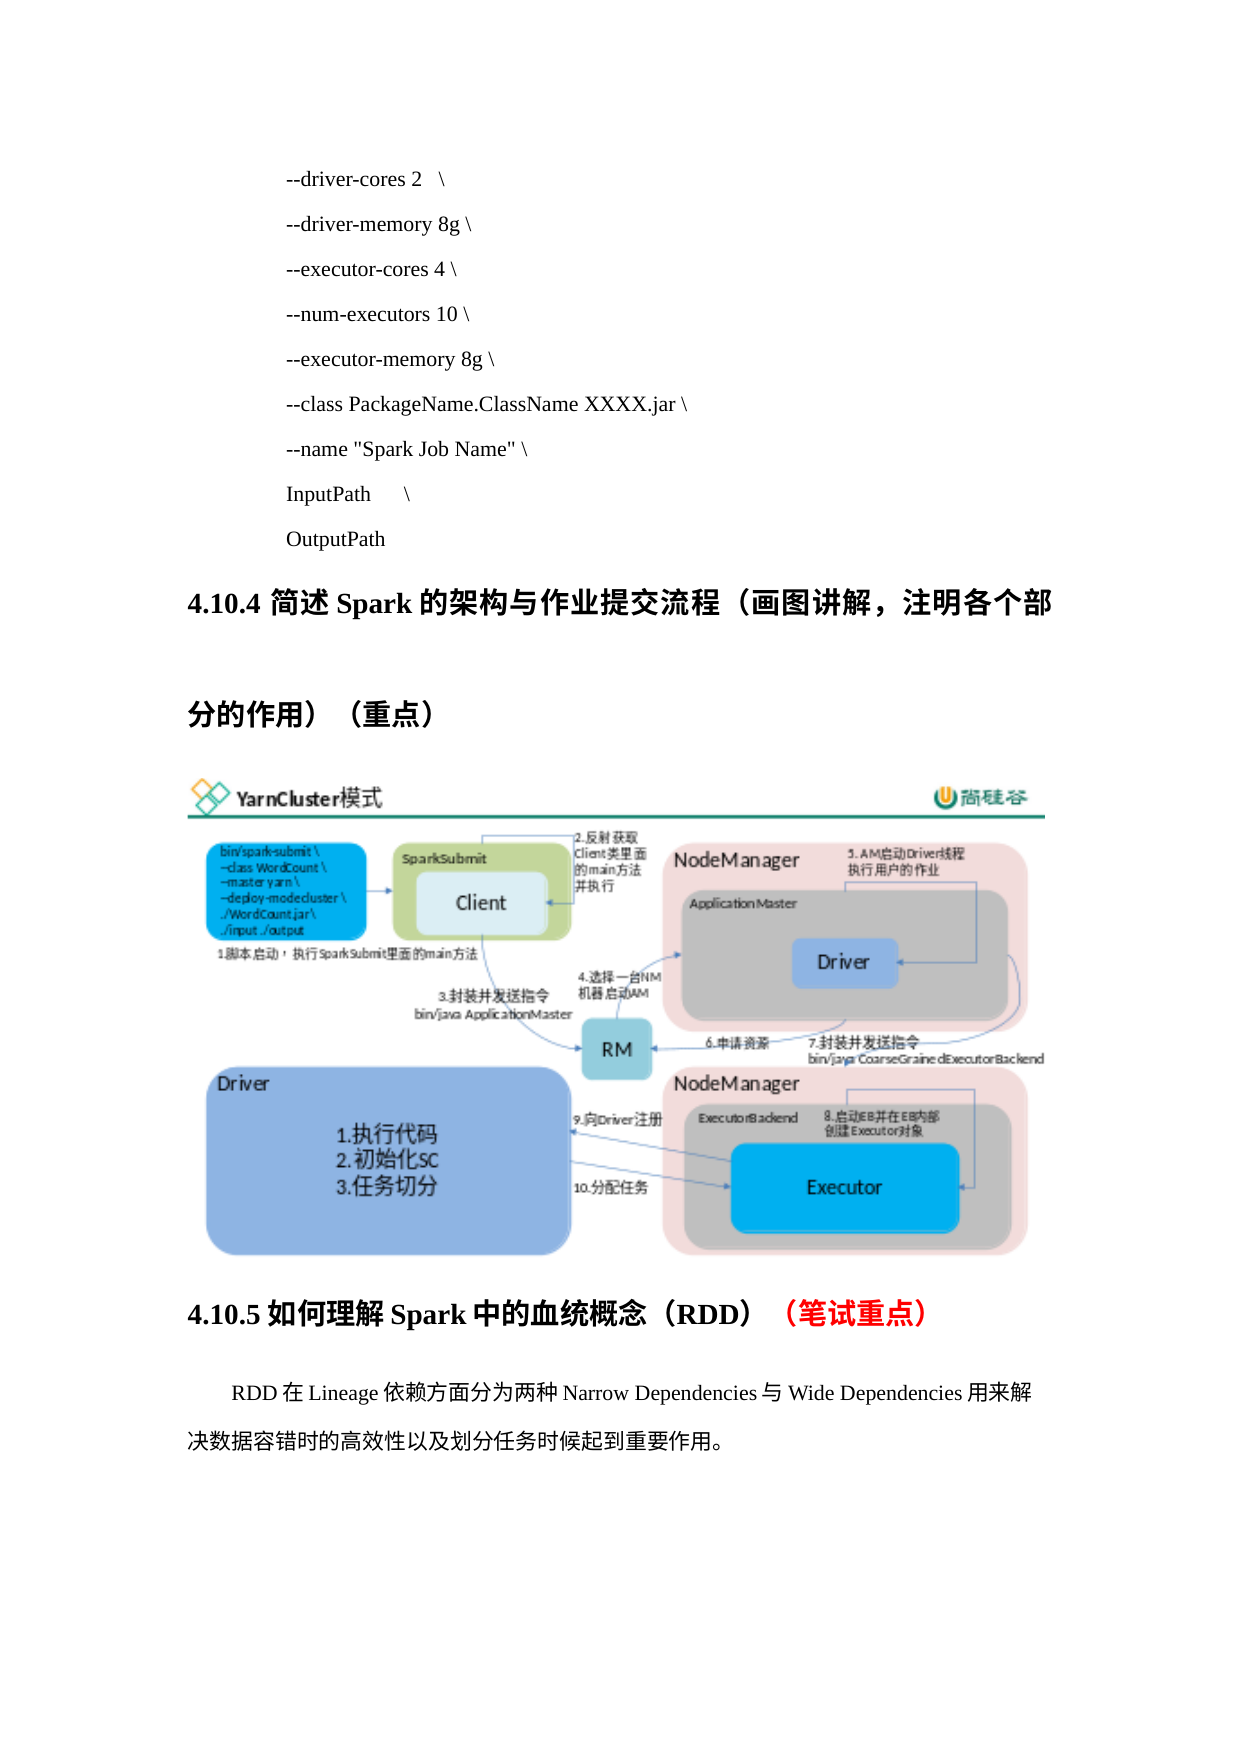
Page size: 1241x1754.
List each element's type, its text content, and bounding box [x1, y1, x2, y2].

subtitle 4.10.5 如何理解Spark中的血统概念（RDD）（笔试重点） [187, 1279, 1053, 1344]
text --class PackageName.ClassName XXXX.jar \ [231, 387, 1053, 420]
text --executor-memory 8g \ [231, 342, 1053, 375]
subtitle 4.10.4 简述Spark的架构与作业提交流程（画图讲解，注明各个部分的作用）（重点） [187, 568, 1053, 745]
text --executor-cores 4 \ [231, 252, 1053, 285]
text OutputPath [231, 523, 1053, 555]
text --num-executors 10 \ [231, 297, 1053, 330]
text --driver-cores 2 \ [231, 162, 1053, 194]
text InputPath \ [231, 478, 1053, 510]
text --name "Spark Job Name" \ [231, 433, 1053, 465]
text RDD在Lineage依赖方面分为两种Narrow Dependencies与Wide Dependencies用来解决数据容错时的高效性以及划分任务时候起到重要作用。 [187, 1375, 1053, 1456]
text --driver-memory 8g \ [231, 207, 1053, 239]
